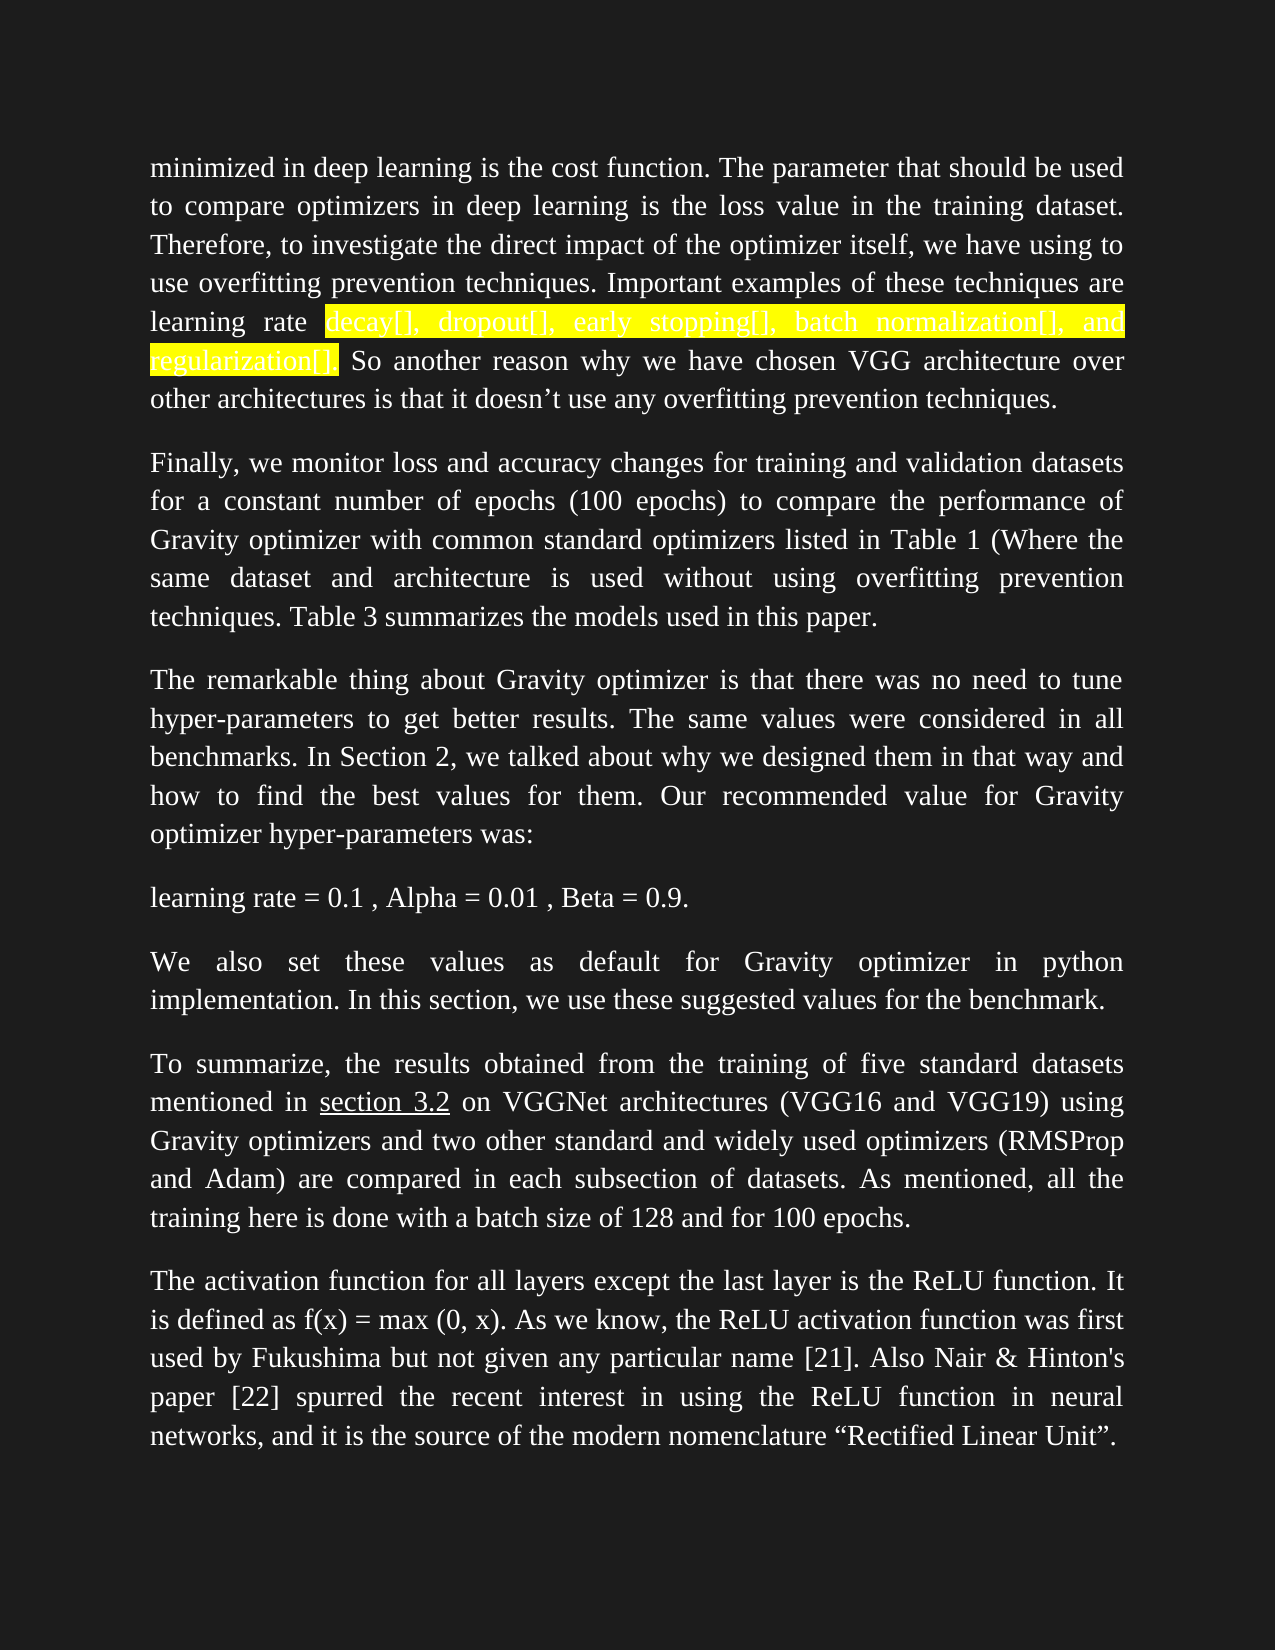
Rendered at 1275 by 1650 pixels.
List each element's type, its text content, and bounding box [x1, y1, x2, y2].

text learning rate = 0.1 , Alpha = 0.01 , Beta = 0.9. [150, 880, 1125, 914]
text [150, 150, 1125, 415]
text To summarize, the results obtained from the training of five standard datasets mentioned in section 3.2 on VGGNet architectures (VGG16 and VGG19) using Gravity optimizers and two other standard and widely used optimizers (RMSProp and Adam) are compared in each subsection of datasets. As mentioned, all the training here is done with a batch size of 128 and for 100 epochs. [150, 1046, 1125, 1233]
text Finally, we monitor loss and accuracy changes for training and validation datasets for a constant number of epochs (100 epochs) to compare the performance of Gravity optimizer with common standard optimizers listed in Table 1 (Where the same dataset and architecture is used without using overfitting prevention techniques. Table 3 summarizes the models used in this paper. [150, 445, 1125, 632]
text We also set these values as default for Gravity optimizer in python implementation. In this section, we use these suggested values for the benchmark. [150, 944, 1125, 1016]
text The activation function for all layers except the last layer is the ReLU function. It is defined as f(x) = max (0, x). As we know, the ReLU activation function was first used by Fukushima but not given any particular name [21]. Also Nair & Hinton's paper [22] spurred the recent interest in using the ReLU function in neural networks, and it is the source of the modern nomenclature “Rectified Linear Unit”. [150, 1263, 1125, 1451]
text The remarkable thing about Gravity optimizer is that there was no need to tune hyper-parameters to get better results. The same values were considered in all benchmarks. In Section 2, we talked about why we designed them in that way and how to find the best values for them. Our recommended value for Gravity optimizer hyper-parameters was: [150, 662, 1125, 850]
